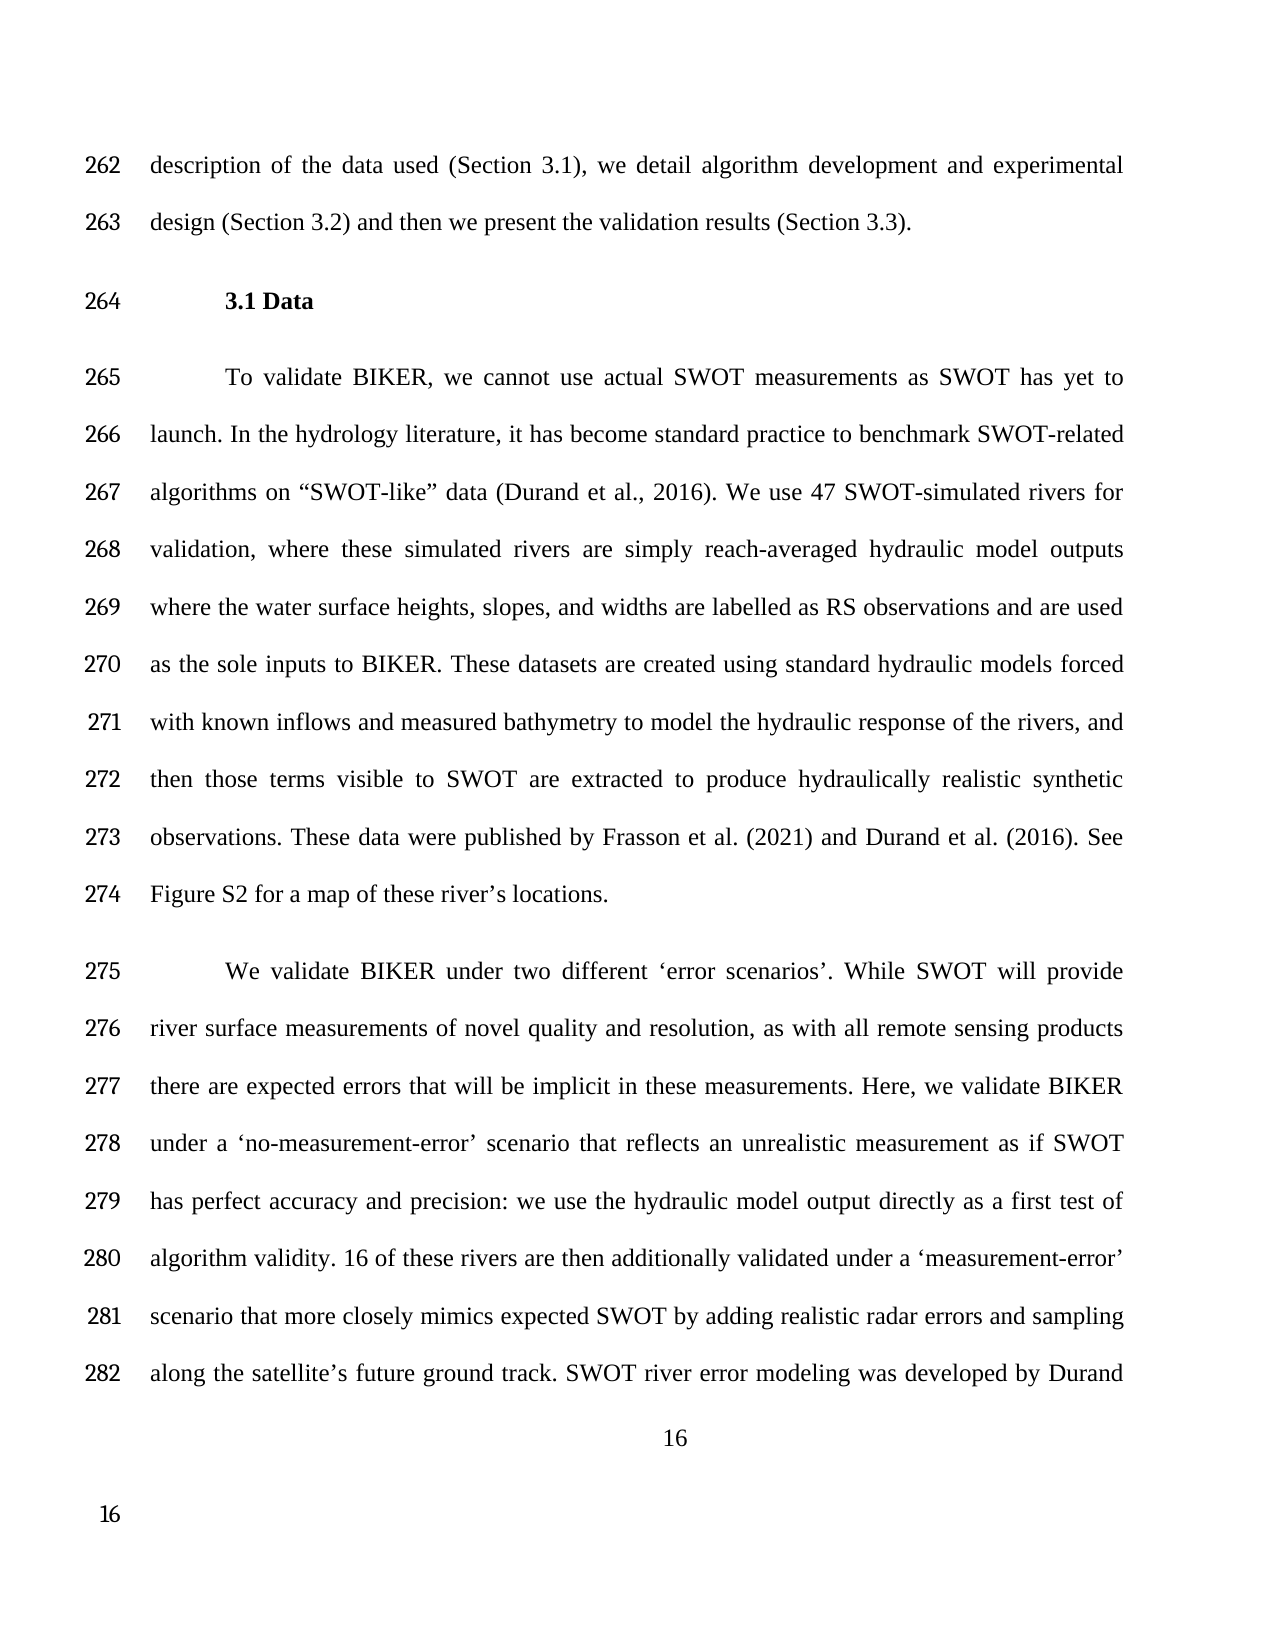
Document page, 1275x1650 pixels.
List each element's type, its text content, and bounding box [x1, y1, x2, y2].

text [150, 956, 1125, 1387]
subtitle 3.1 Data [150, 286, 1125, 314]
text To validate BIKER, we cannot use actual SWOT measurements as SWOT has yet to launch. In the hydrology literature, it has become standard practice to benchmark SWOT-related algorithms on “SWOT-like” data (Durand et al., 2016). We use 47 SWOT-simulated rivers for validation, where these simulated rivers are simply reach-averaged hydraulic model outputs where the water surface heights, slopes, and widths are labelled as RS observations and are used as the sole inputs to BIKER. These datasets are created using standard hydraulic models forced with known inflows and measured bathymetry to model the hydraulic response of the rivers, and then those terms visible to SWOT are extracted to produce hydraulically realistic synthetic observations. These data were published by Frasson et al. (2021) and Durand et al. (2016). See Figure S2 for a map of these river’s locations. [150, 362, 1125, 908]
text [150, 150, 1125, 236]
